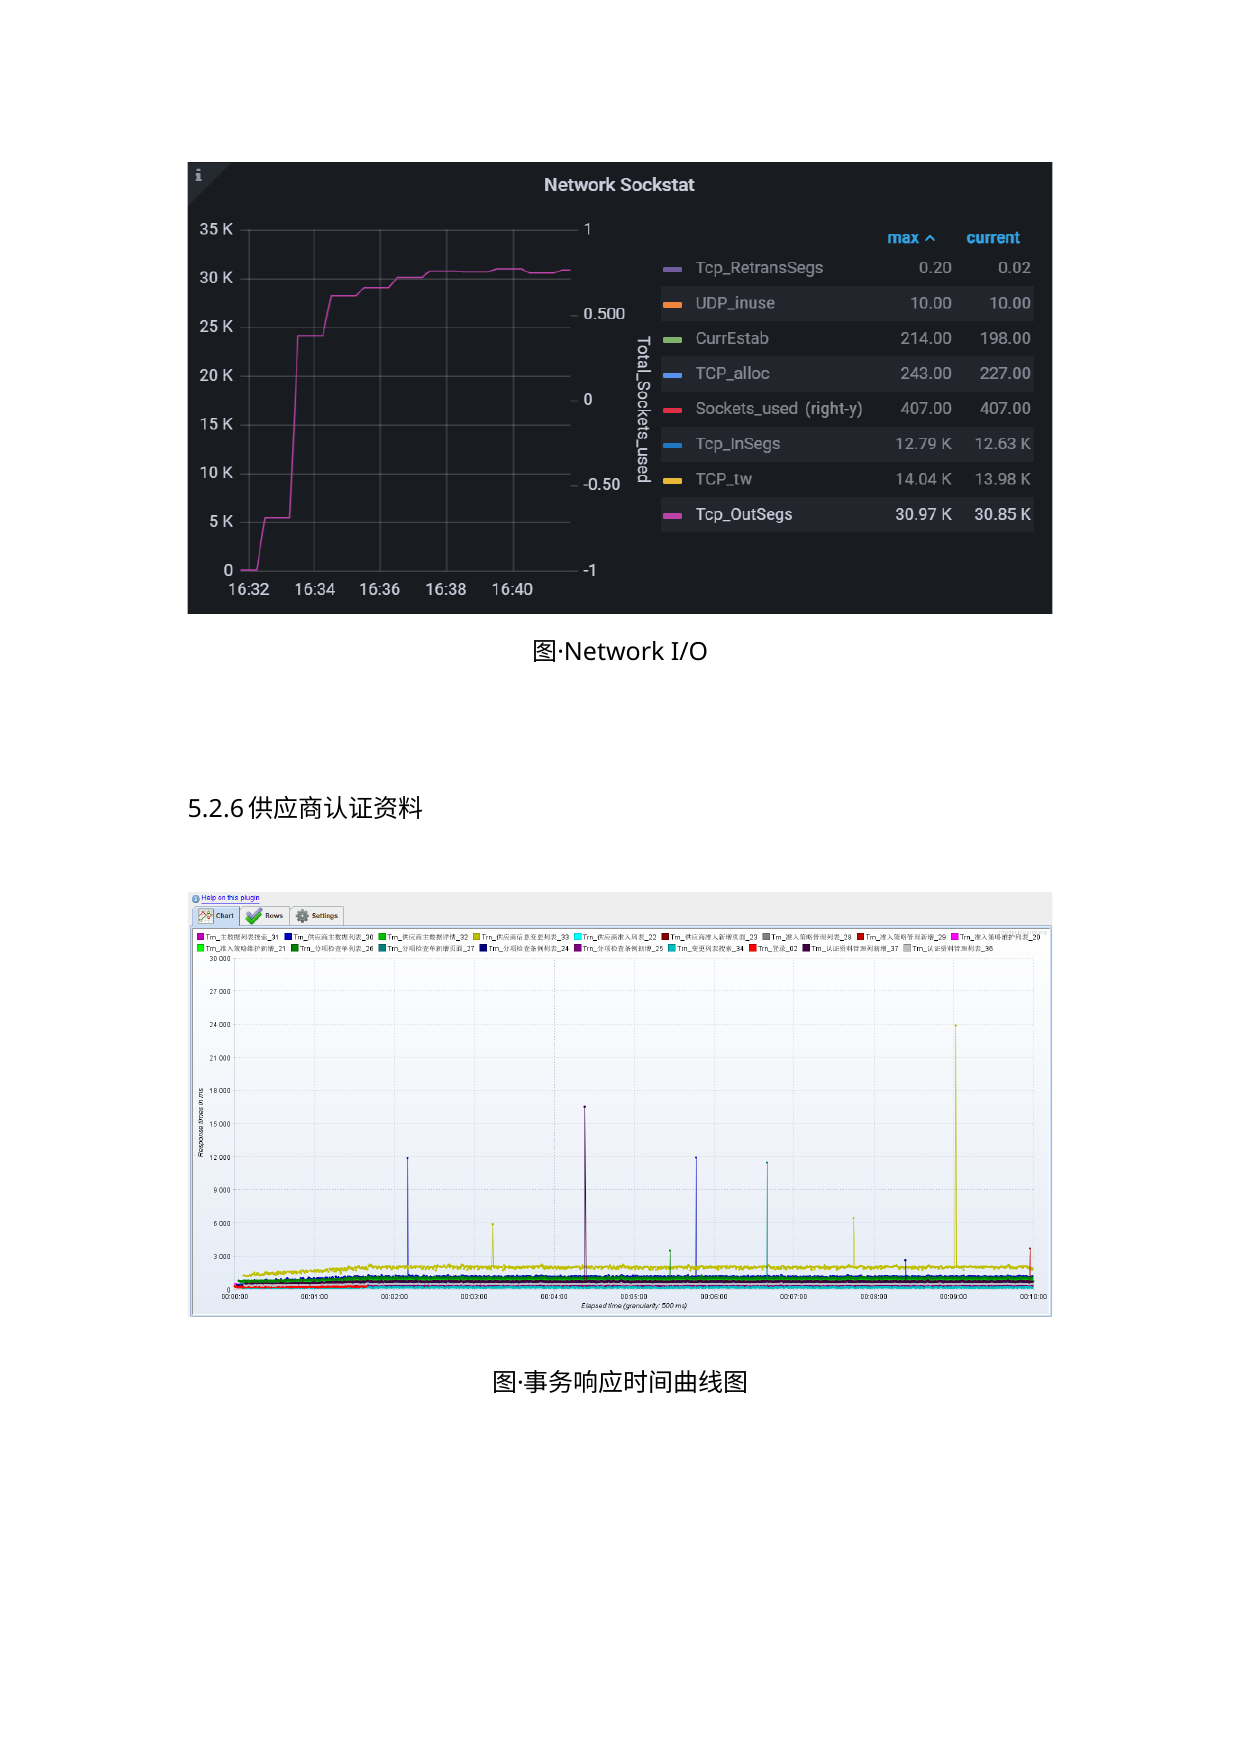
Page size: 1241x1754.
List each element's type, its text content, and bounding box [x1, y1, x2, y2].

picture [187, 892, 1053, 1317]
subtitle 5.2.6供应商认证资料 [187, 774, 1053, 839]
text 图·Network I/O [187, 617, 1053, 682]
picture [187, 162, 1053, 614]
text 图·事务响应时间曲线图 [187, 1348, 1053, 1413]
